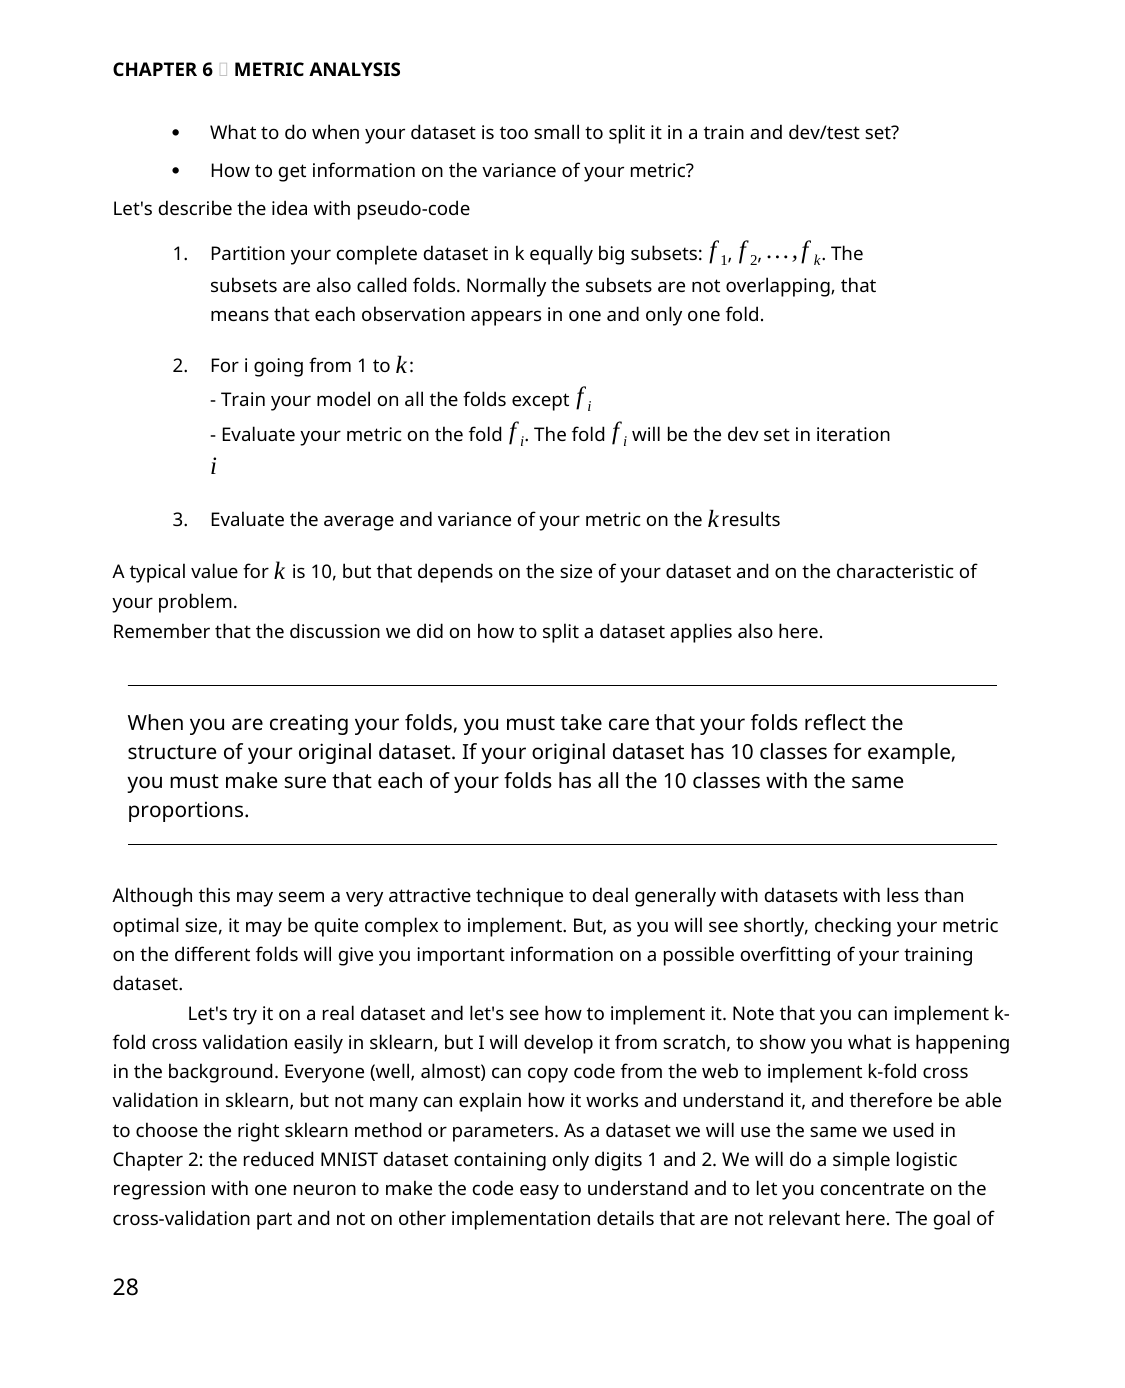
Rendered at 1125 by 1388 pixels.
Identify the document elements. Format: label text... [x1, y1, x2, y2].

list For i going from 1 to : - Train your model on all the folds except - Evaluate your metric on the fold . The fold will be the dev set in iteration [172, 352, 892, 481]
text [112, 1000, 1012, 1230]
text Remember that the discussion we did on how to split a dataset applies also here. [112, 618, 1012, 644]
text How to get information on the variance of your metric? [172, 157, 1012, 183]
text Although this may seem a very attractive technique to deal generally with datasets with less than optimal size, it may be quite complex to implement. But, as you will see shortly, checking your metric on the different folds will give you important information on a possible overfitting of your training dataset. [112, 883, 1012, 996]
text A typical value for is 10, but that depends on the size of your dataset and on the characteristic of your problem. [112, 557, 1012, 614]
text What to do when your dataset is too small to split it in a train and dev/test set? [172, 119, 1012, 145]
list Evaluate the average and variance of your metric on the results [172, 505, 892, 533]
list Partition your complete dataset in k equally big subsets: , , . The subsets are also called folds. Normally the subsets are not overlapping, that means that each observation appears in one and only one fold. [172, 237, 892, 327]
text When you are creating your folds, you must take care that your folds reflect the structure of your original dataset. If your original dataset has 10 classes for example, you must make sure that each of your folds has all the 10 classes with the same proportions. [127, 686, 997, 845]
text Let's describe the idea with pseudo-code [112, 195, 1012, 221]
